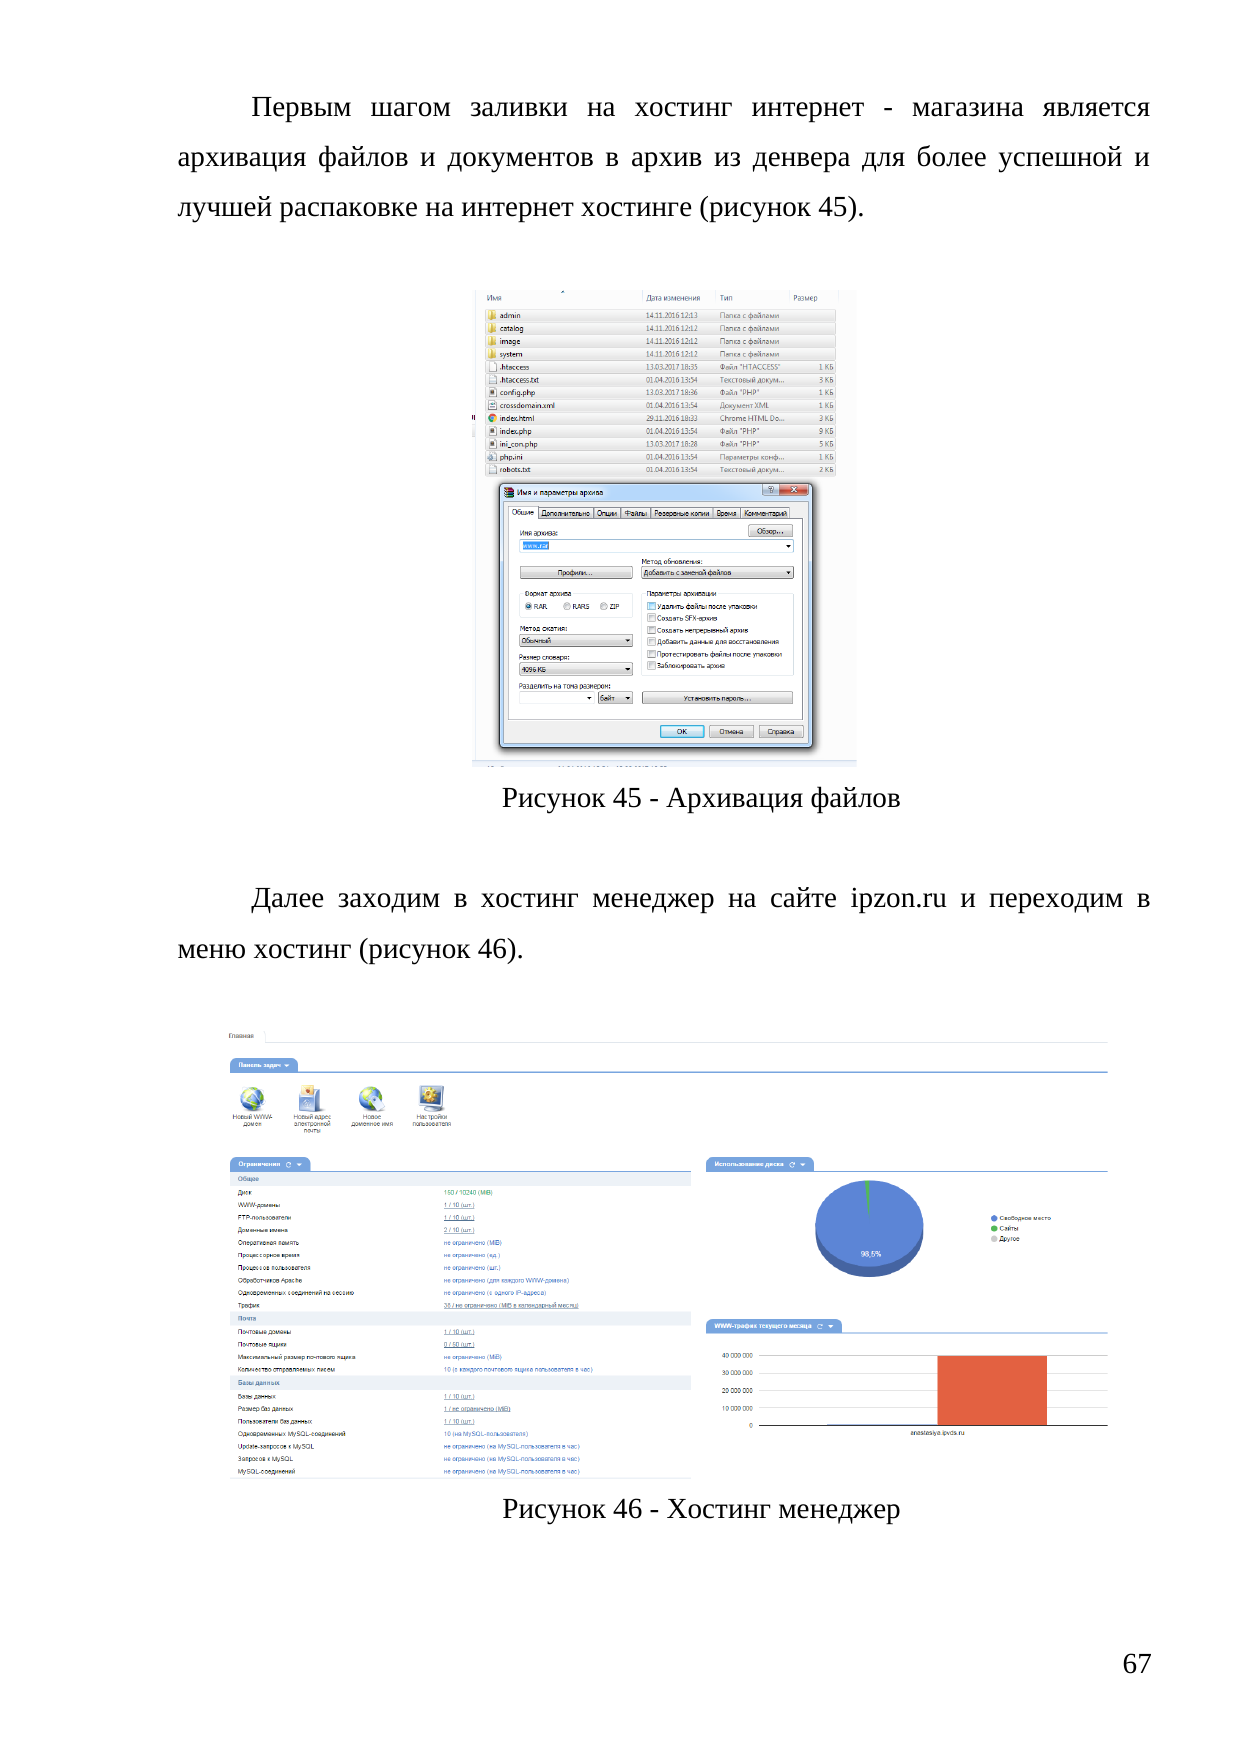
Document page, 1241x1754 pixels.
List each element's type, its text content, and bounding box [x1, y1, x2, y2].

text Рисунок 45 - Архивация файлов [177, 780, 1152, 813]
picture [221, 1031, 1108, 1479]
text Первым шагом заливки на хостинг интернет - магазина является архивация файлов и документов в архив из денвера для более успешной и лучшей распаковке на интернет хостинге (рисунок 45). [177, 89, 1152, 223]
text Далее заходим в хостинг менеджер на сайте ipzon.ru и переходим в меню хостинг (рисунок 46). [177, 880, 1152, 964]
text Рисунок 46 - Хостинг менеджер [177, 1491, 1152, 1525]
picture [472, 290, 857, 767]
